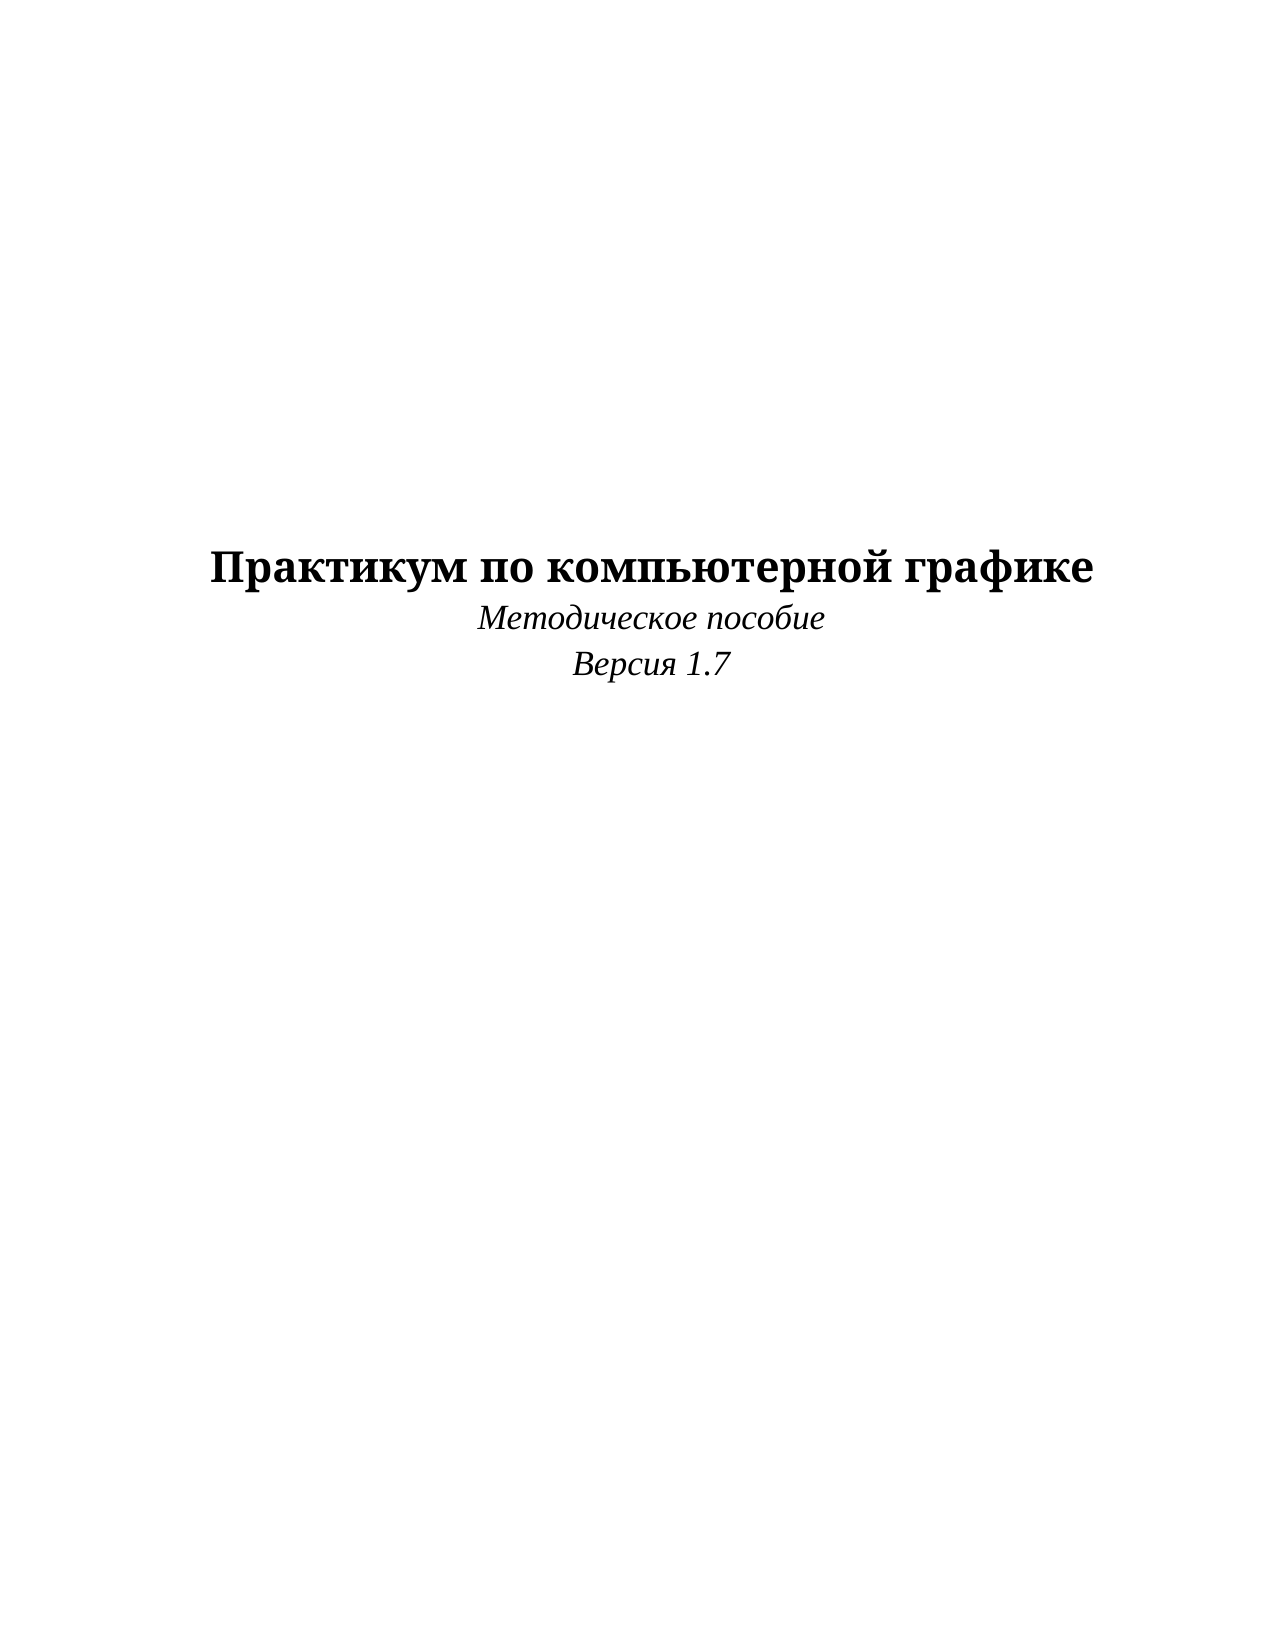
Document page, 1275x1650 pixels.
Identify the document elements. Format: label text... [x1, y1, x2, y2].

text Методическое пособие Версия 1.7 [427, 597, 874, 683]
subtitle Практикум по компьютерной графике [67, 544, 1237, 593]
